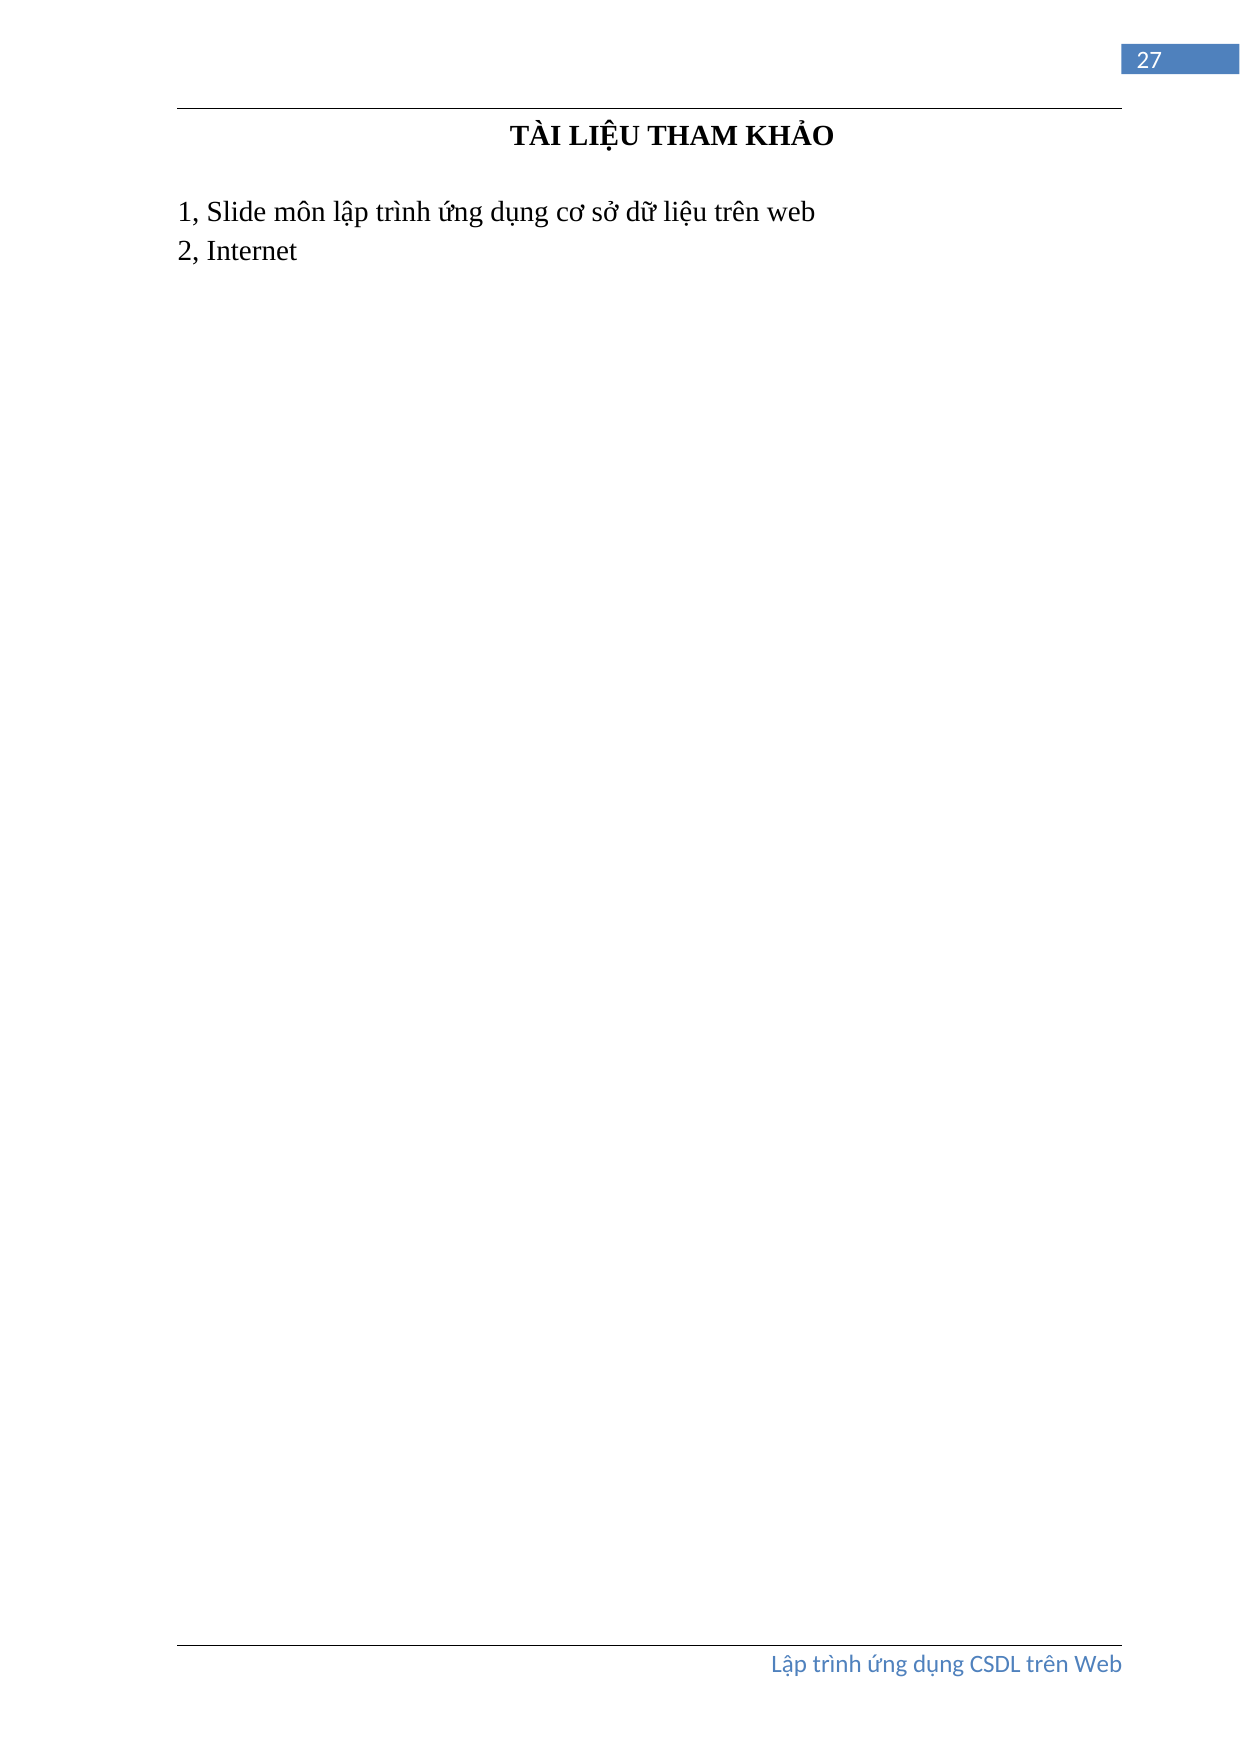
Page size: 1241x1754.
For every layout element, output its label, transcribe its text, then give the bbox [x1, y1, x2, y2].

text 2, Internet [177, 233, 1122, 266]
text 1, Slide môn lập trình ứng dụng cơ sở dữ liệu trên web [177, 194, 1122, 228]
subtitle TÀI LIỆU THAM KHẢO [222, 118, 1122, 152]
